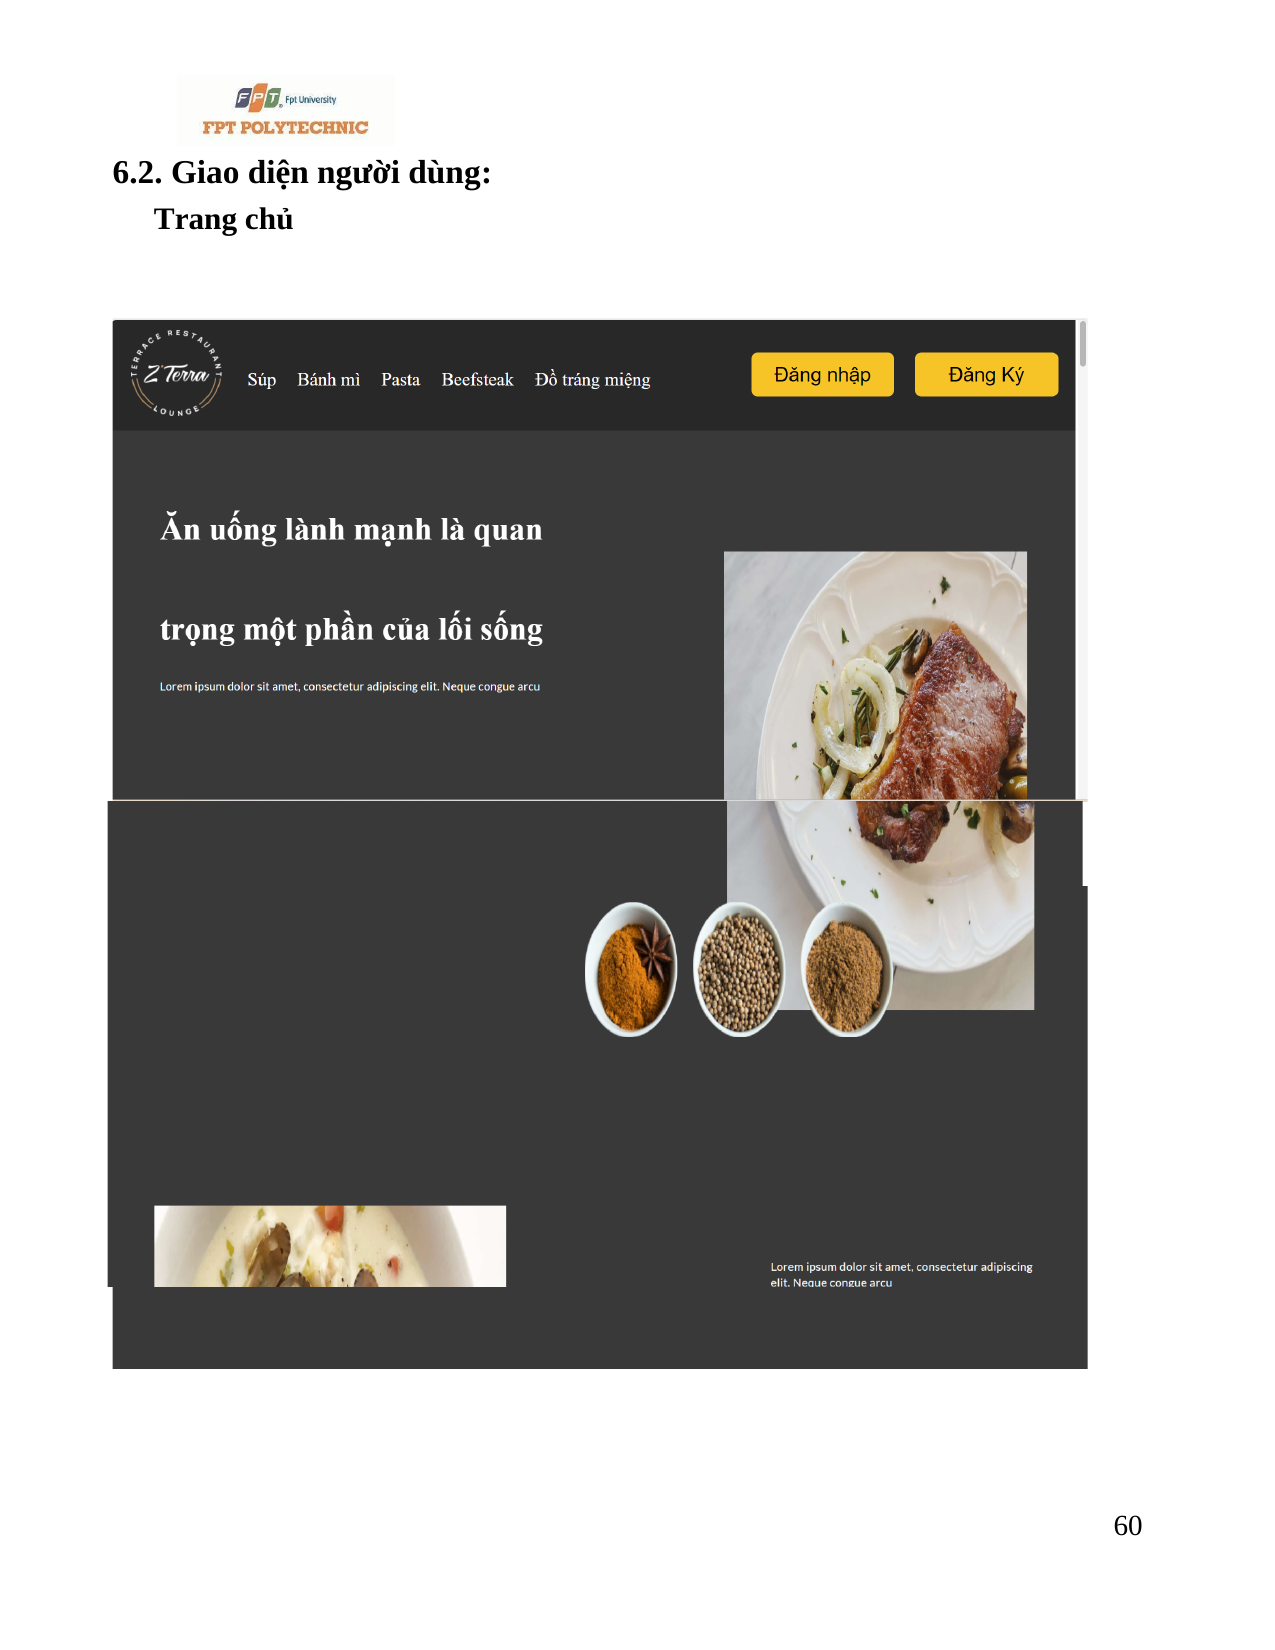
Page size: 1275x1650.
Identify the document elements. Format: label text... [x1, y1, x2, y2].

subtitle 6.2. Giao diện người dùng: [112, 153, 1198, 191]
subtitle Trang chủ [154, 200, 1198, 236]
picture [107, 318, 1088, 1369]
picture [177, 75, 395, 146]
